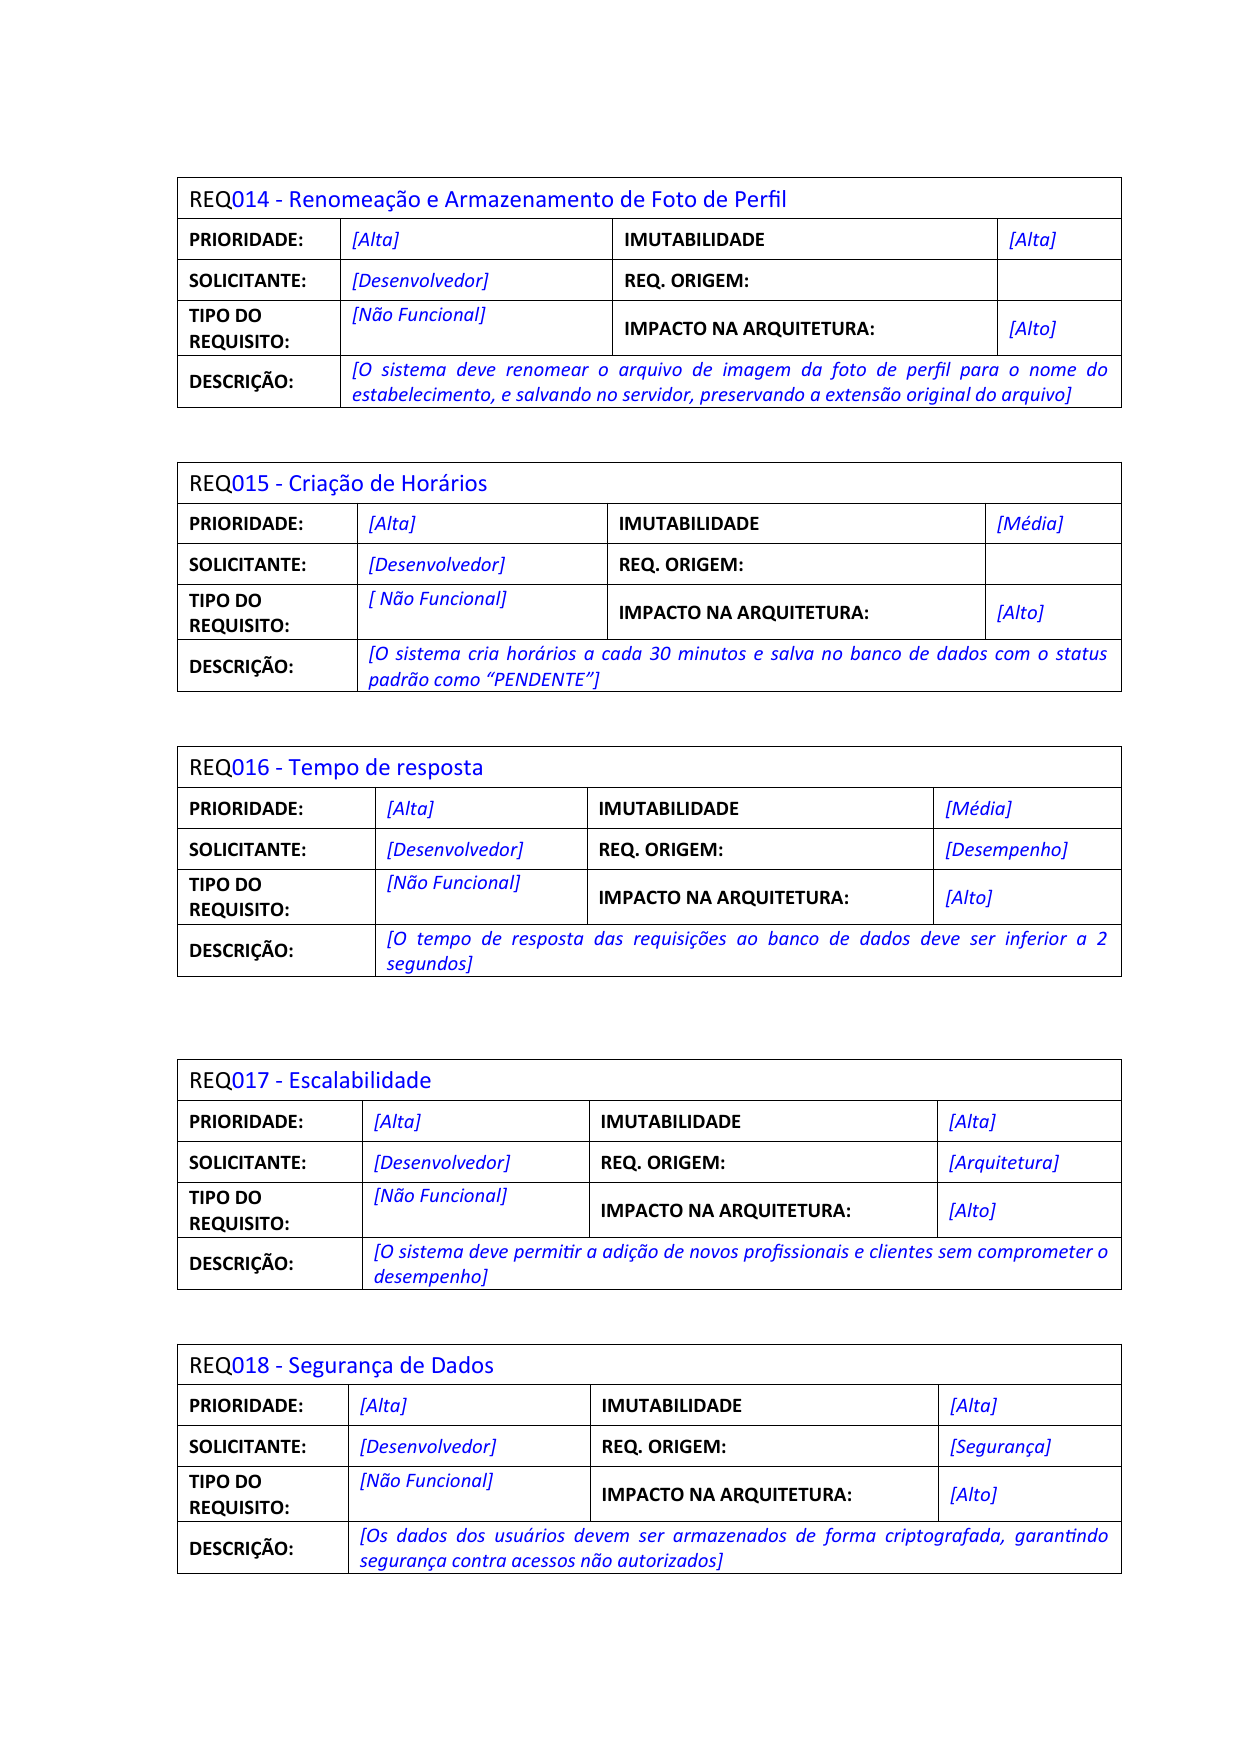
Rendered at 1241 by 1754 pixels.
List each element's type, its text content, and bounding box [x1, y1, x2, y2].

table_cell [O tempo de resposta das requisições ao banco de dados deve ser inferior a 2 segundos] [376, 925, 1121, 976]
table_cell DESCRIÇÃO: [178, 640, 357, 691]
table_cell IMPACTO NA ARQUITETURA: [590, 1183, 937, 1237]
table_cell [998, 260, 1121, 300]
table_cell REQ. ORIGEM: [590, 1142, 937, 1182]
table_cell PRIORIDADE: [178, 504, 357, 543]
table_cell TIPO DO REQUISITO: [178, 1183, 362, 1237]
table_cell [Não Funcional] [341, 301, 612, 355]
table_cell [Não Funcional] [376, 870, 587, 924]
table_header REQ014 - Renomeação e Armazenamento de Foto de Perfil [178, 178, 1121, 218]
table_cell [Desenvolvedor] [376, 829, 587, 868]
table_cell SOLICITANTE: [178, 1426, 348, 1466]
table_cell PRIORIDADE: [178, 1101, 362, 1141]
table_cell IMPACTO NA ARQUITETURA: [613, 301, 997, 355]
table_cell [Média] [934, 788, 1121, 828]
table_cell [986, 544, 1121, 584]
table_cell PRIORIDADE: [178, 788, 375, 828]
table_cell PRIORIDADE: [178, 1385, 348, 1425]
table_cell REQ. ORIGEM: [591, 1426, 938, 1466]
table_cell [Não Funcional] [349, 1467, 590, 1521]
table_cell IMPACTO NA ARQUITETURA: [588, 870, 933, 924]
table_cell TIPO DO REQUISITO: [178, 301, 340, 355]
table_cell [Desenvolvedor] [349, 1426, 590, 1466]
table_cell [Alta] [998, 219, 1121, 259]
table_cell REQ. ORIGEM: [588, 829, 933, 868]
table_cell [O sistema cria horários a cada 30 minutos e salva no banco de dados com o status padrão como “PENDENTE”] [358, 640, 1121, 691]
table_cell [Alto] [939, 1467, 1121, 1521]
table_cell [Alto] [998, 301, 1121, 355]
table_cell [Alta] [341, 219, 612, 259]
table_cell SOLICITANTE: [178, 260, 340, 300]
table_cell [Não Funcional] [363, 1183, 589, 1237]
table_cell [Alto] [934, 870, 1121, 924]
table_cell IMUTABILIDADE [613, 219, 997, 259]
table_cell [ Não Funcional] [358, 585, 607, 639]
table_cell TIPO DO REQUISITO: [178, 870, 375, 924]
table_cell TIPO DO REQUISITO: [178, 585, 357, 639]
table_cell [Desempenho] [934, 829, 1121, 868]
table_cell [Alta] [376, 788, 587, 828]
table_cell DESCRIÇÃO: [178, 1522, 348, 1573]
table_cell IMPACTO NA ARQUITETURA: [591, 1467, 938, 1521]
table_cell [Alto] [986, 585, 1121, 639]
table_cell [Alto] [938, 1183, 1121, 1237]
table_cell IMPACTO NA ARQUITETURA: [608, 585, 985, 639]
table_cell DESCRIÇÃO: [178, 1238, 362, 1289]
table_cell [Alta] [938, 1101, 1121, 1141]
table_cell [Desenvolvedor] [358, 544, 607, 584]
table_header REQ017 - Escalabilidade [178, 1060, 1121, 1100]
table_cell IMUTABILIDADE [608, 504, 985, 543]
table_cell DESCRIÇÃO: [178, 925, 375, 976]
table_cell [Desenvolvedor] [363, 1142, 589, 1182]
table_cell REQ. ORIGEM: [608, 544, 985, 584]
table_cell [Alta] [363, 1101, 589, 1141]
table_cell IMUTABILIDADE [588, 788, 933, 828]
table_header REQ015 - Criação de Horários [178, 463, 1121, 502]
table_cell SOLICITANTE: [178, 544, 357, 584]
table_cell [Alta] [349, 1385, 590, 1425]
table_cell IMUTABILIDADE [590, 1101, 937, 1141]
table_cell [Alta] [358, 504, 607, 543]
table_cell SOLICITANTE: [178, 829, 375, 868]
table_cell [Desenvolvedor] [341, 260, 612, 300]
table_cell [Segurança] [939, 1426, 1121, 1466]
table_header REQ018 - Segurança de Dados [178, 1345, 1121, 1384]
table_cell SOLICITANTE: [178, 1142, 362, 1182]
table_cell IMUTABILIDADE [591, 1385, 938, 1425]
table_cell [Os dados dos usuários devem ser armazenados de forma criptografada, garantindo segurança contra acessos não autorizados] [349, 1522, 1121, 1573]
table_cell [O sistema deve permitir a adição de novos profissionais e clientes sem comprometer o desempenho] [363, 1238, 1121, 1289]
table_cell [Arquitetura] [938, 1142, 1121, 1182]
table_cell DESCRIÇÃO: [178, 356, 340, 407]
table_header REQ016 - Tempo de resposta [178, 747, 1121, 787]
table_cell REQ. ORIGEM: [613, 260, 997, 300]
table_cell [Média] [986, 504, 1121, 543]
table_cell [Alta] [939, 1385, 1121, 1425]
table_cell TIPO DO REQUISITO: [178, 1467, 348, 1521]
table_cell PRIORIDADE: [178, 219, 340, 259]
table_cell [O sistema deve renomear o arquivo de imagem da foto de perfil para o nome do estabelecimento, e salvando no servidor, preservando a extensão original do arquivo] [341, 356, 1121, 407]
